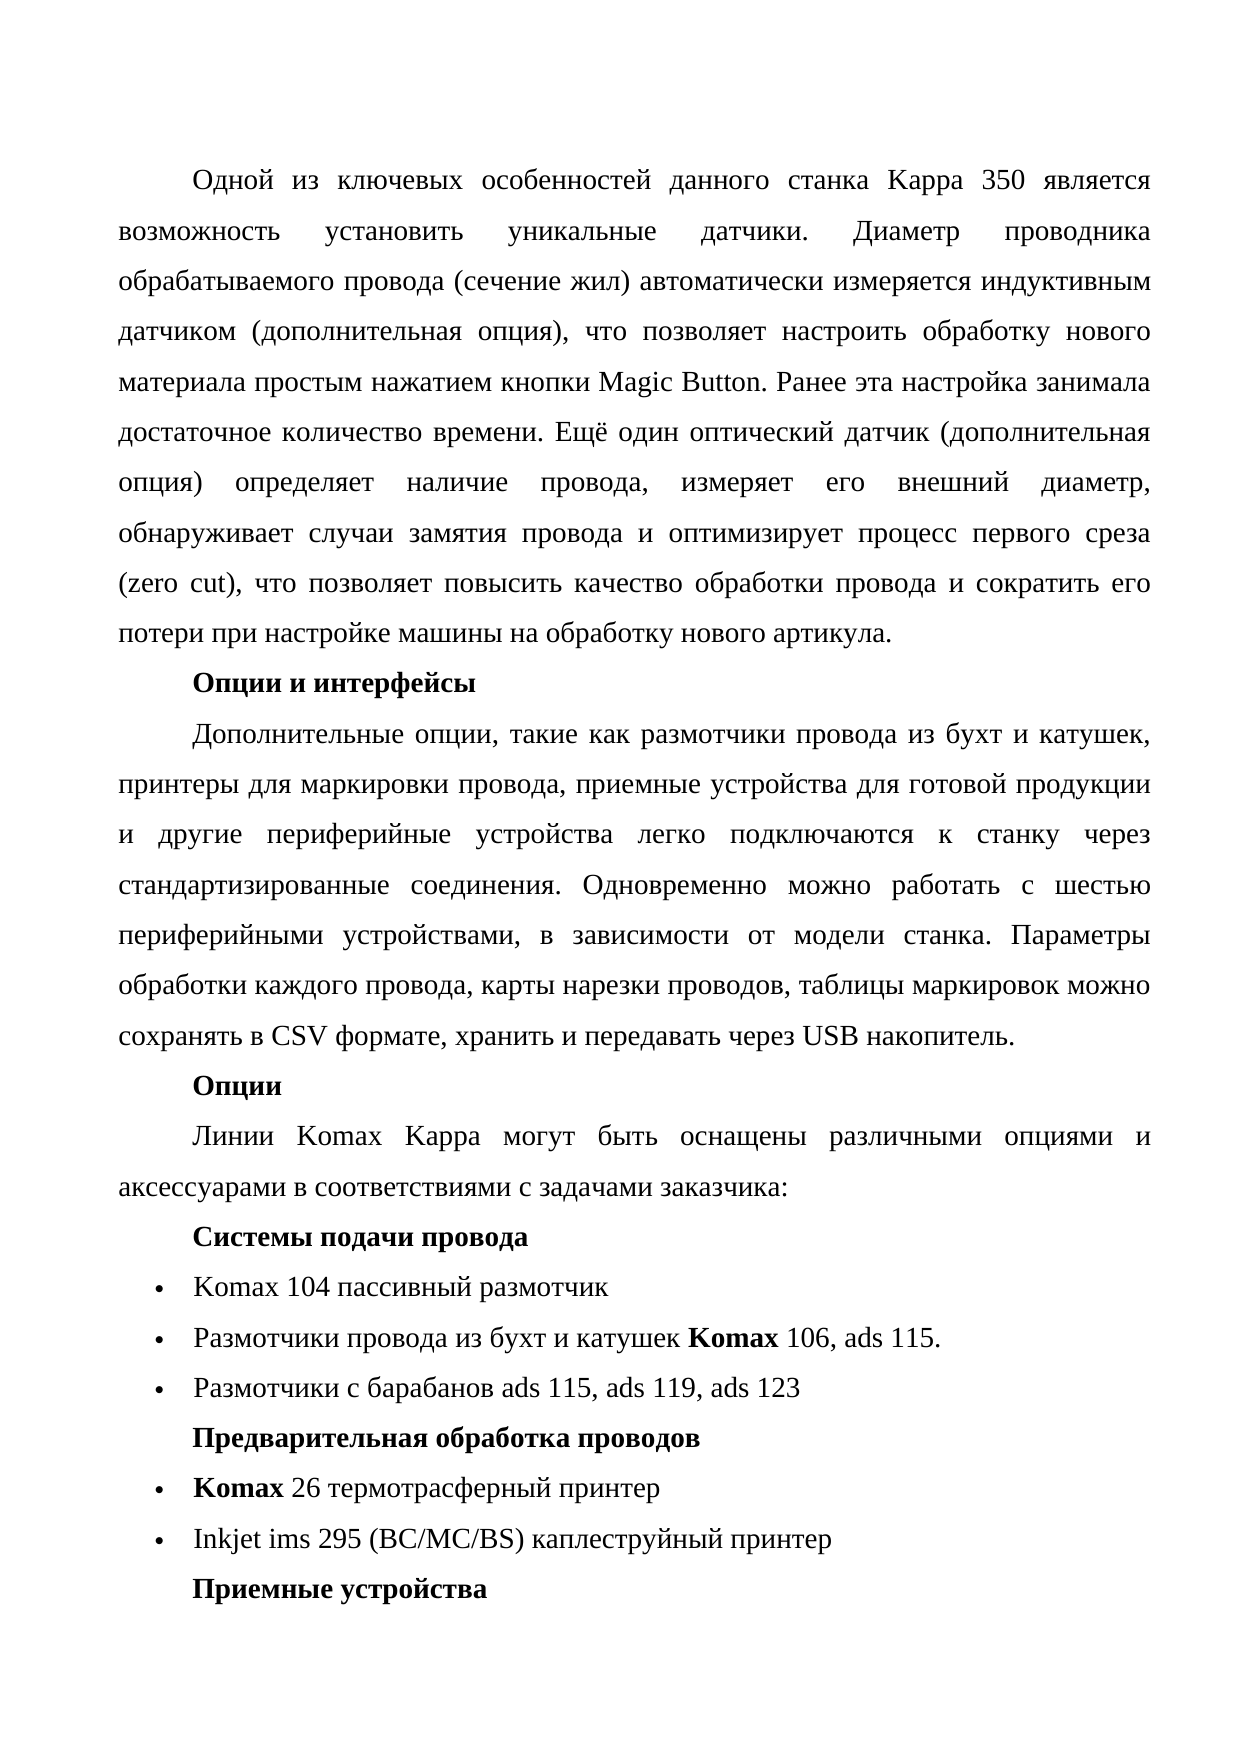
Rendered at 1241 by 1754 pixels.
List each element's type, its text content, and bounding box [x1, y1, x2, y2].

list Размотчики провода из бухт и катушек Komax 106, ads 115. [156, 1320, 1152, 1353]
list Inkjet ims 295 (BC/MC/BS) каплеструйный принтер [156, 1521, 1152, 1554]
text Линии Komax Kappa могут быть оснащены различными опциями и аксессуарами в соответствиями с задачами заказчика: [118, 1118, 1152, 1202]
text Одной из ключевых особенностей данного станка Kappa 350 является возможность установить уникальные датчики. Диаметр проводника обрабатываемого провода (сечение жил) автоматически измеряется индуктивным датчиком (дополнительная опция), что позволяет настроить обработку нового материала простым нажатием кнопки Magic Button. Ранее эта настройка занимала достаточное количество времени. Ещё один оптический датчик (дополнительная опция) определяет наличие провода, измеряет его внешний диаметр, обнаруживает случаи замятия провода и оптимизирует процесс первого среза (zero cut), что позволяет повысить качество обработки провода и сократить его потери при настройке машины на обработку нового артикула. [118, 162, 1152, 649]
list Komax 26 термотрасферный принтер [156, 1471, 1152, 1504]
text Системы подачи провода [118, 1219, 1152, 1253]
text Дополнительные опции, такие как размотчики провода из бухт и катушек, принтеры для маркировки провода, приемные устройства для готовой продукции и другие периферийные устройства легко подключаются к станку через стандартизированные соединения. Одновременно можно работать с шестью периферийными устройствами, в зависимости от модели станка. Параметры обработки каждого провода, карты нарезки проводов, таблицы маркировок можно сохранять в CSV формате, хранить и передавать через USB накопитель. [118, 716, 1152, 1051]
text Опции [118, 1068, 1152, 1102]
text Предварительная обработка проводов [118, 1420, 1152, 1454]
list Komax 104 пассивный размотчик [156, 1269, 1152, 1303]
text Опции и интерфейсы [118, 666, 1152, 699]
list Размотчики с барабанов ads 115, ads 119, ads 123 [156, 1370, 1152, 1403]
text Приемные устройства [118, 1571, 1152, 1605]
